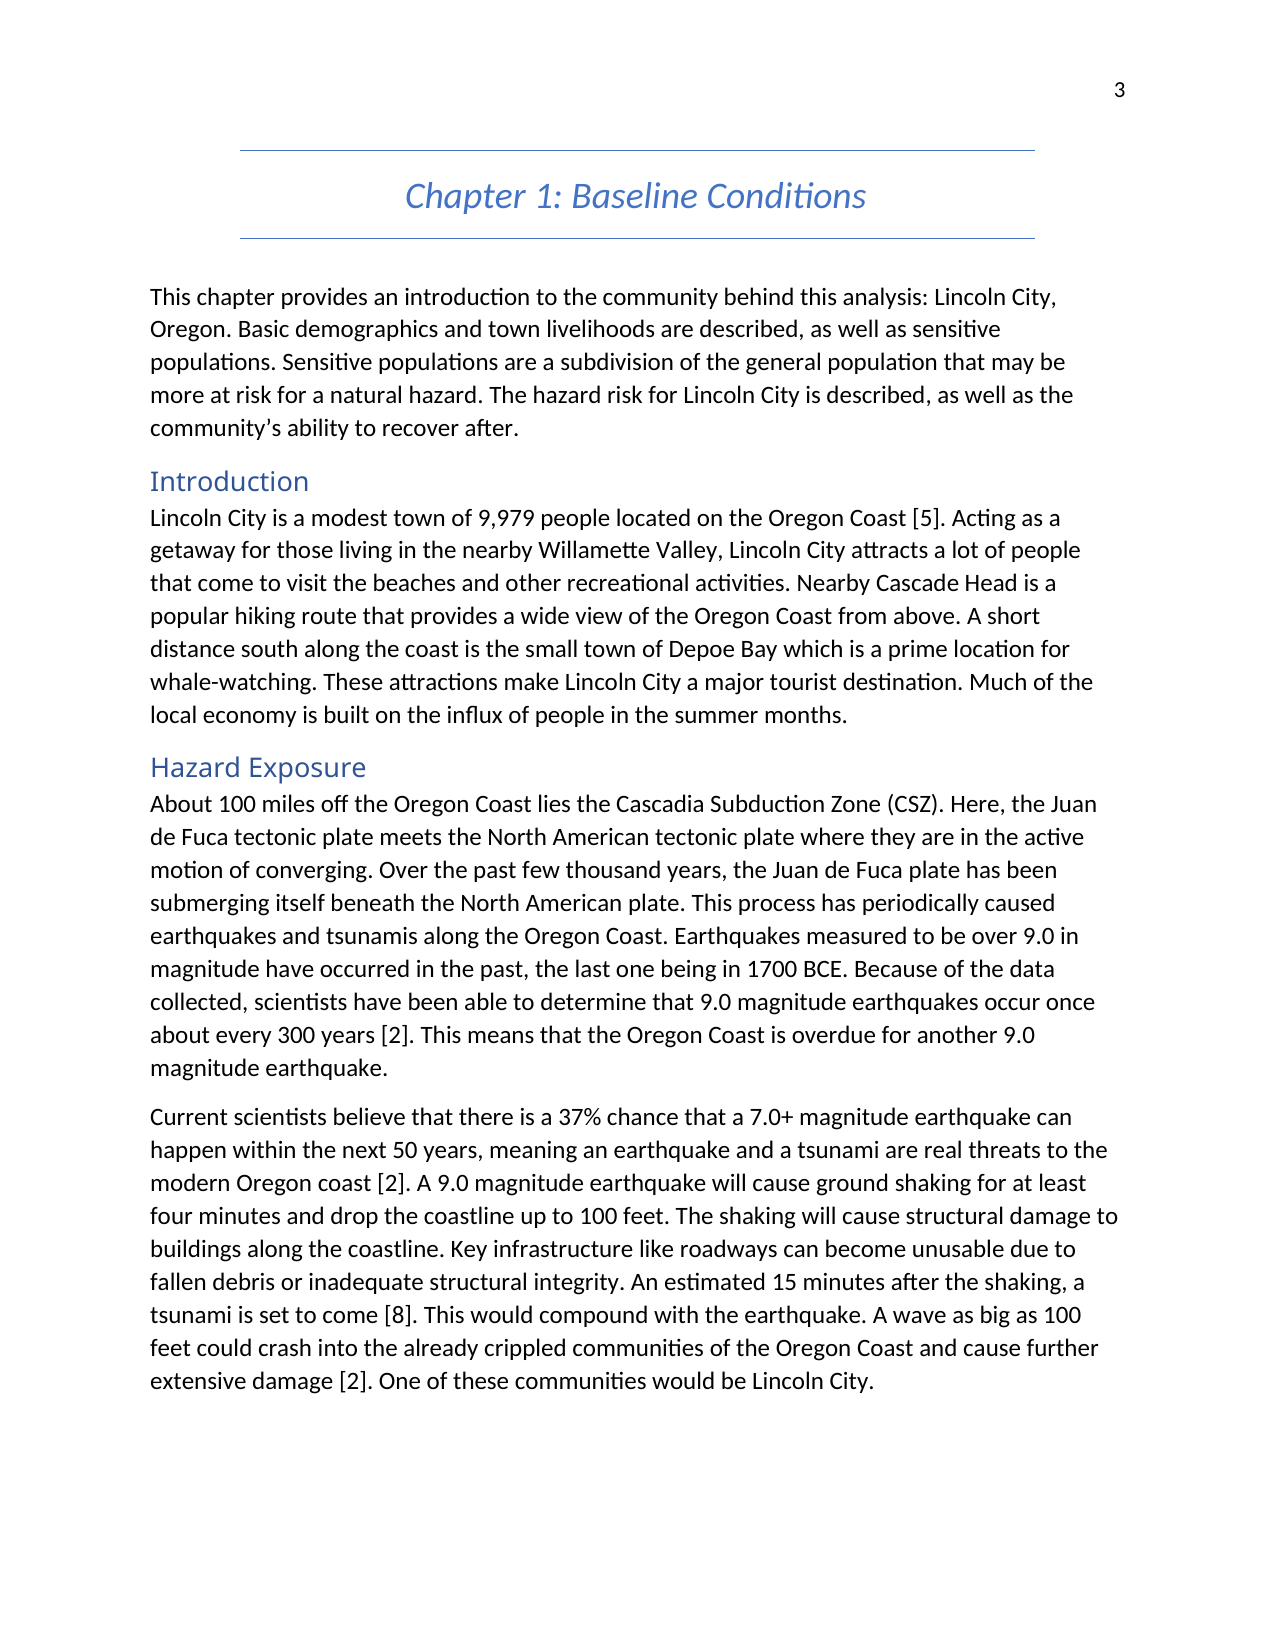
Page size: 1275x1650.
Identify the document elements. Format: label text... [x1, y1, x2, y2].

text This chapter provides an introduction to the community behind this analysis: Lincoln City, Oregon. Basic demographics and town livelihoods are described, as well as sensitive populations. Sensitive populations are a subdivision of the general population that may be more at risk for a natural hazard. The hazard risk for Lincoln City is described, as well as the community’s ability to recover after. [150, 281, 1125, 443]
text Lincoln City is a modest town of 9,979 people located on the Oregon Coast [5]. Acting as a getaway for those living in the nearby Willamette Valley, Lincoln City attracts a lot of people that come to visit the beaches and other recreational activities. Nearby Cascade Head is a popular hiking route that provides a wide view of the Oregon Coast from above. A short distance south along the coast is the small town of Depoe Bay which is a prime location for whale-watching. These attractions make Lincoln City a major tourist destination. Much of the local economy is built on the influx of people in the summer months. [150, 502, 1125, 730]
text Chapter 1: Baseline Conditions [240, 151, 1035, 238]
subtitle Hazard Exposure [150, 749, 1125, 786]
subtitle Introduction [150, 462, 1125, 499]
text About 100 miles off the Oregon Coast lies the Cascadia Subduction Zone (CSZ). Here, the Juan de Fuca tectonic plate meets the North American tectonic plate where they are in the active motion of converging. Over the past few thousand years, the Juan de Fuca plate has been submerging itself beneath the North American plate. This process has periodically caused earthquakes and tsunamis along the Oregon Coast. Earthquakes measured to be over 9.0 in magnitude have occurred in the past, the last one being in 1700 BCE. Because of the data collected, scientists have been able to determine that 9.0 magnitude earthquakes occur once about every 300 years [2]. This means that the Oregon Coast is overdue for another 9.0 magnitude earthquake. [150, 789, 1125, 1082]
text Current scientists believe that there is a 37% chance that a 7.0+ magnitude earthquake can happen within the next 50 years, meaning an earthquake and a tsunami are real threats to the modern Oregon coast [2]. A 9.0 magnitude earthquake will cause ground shaking for at least four minutes and drop the coastline up to 100 feet. The shaking will cause structural damage to buildings along the coastline. Key infrastructure like roadways can become unusable due to fallen debris or inadequate structural integrity. An estimated 15 minutes after the shaking, a tsunami is set to come [8]. This would compound with the earthquake. A wave as big as 100 feet could crash into the already crippled communities of the Oregon Coast and cause further extensive damage [2]. One of these communities would be Lincoln City. [150, 1102, 1125, 1395]
